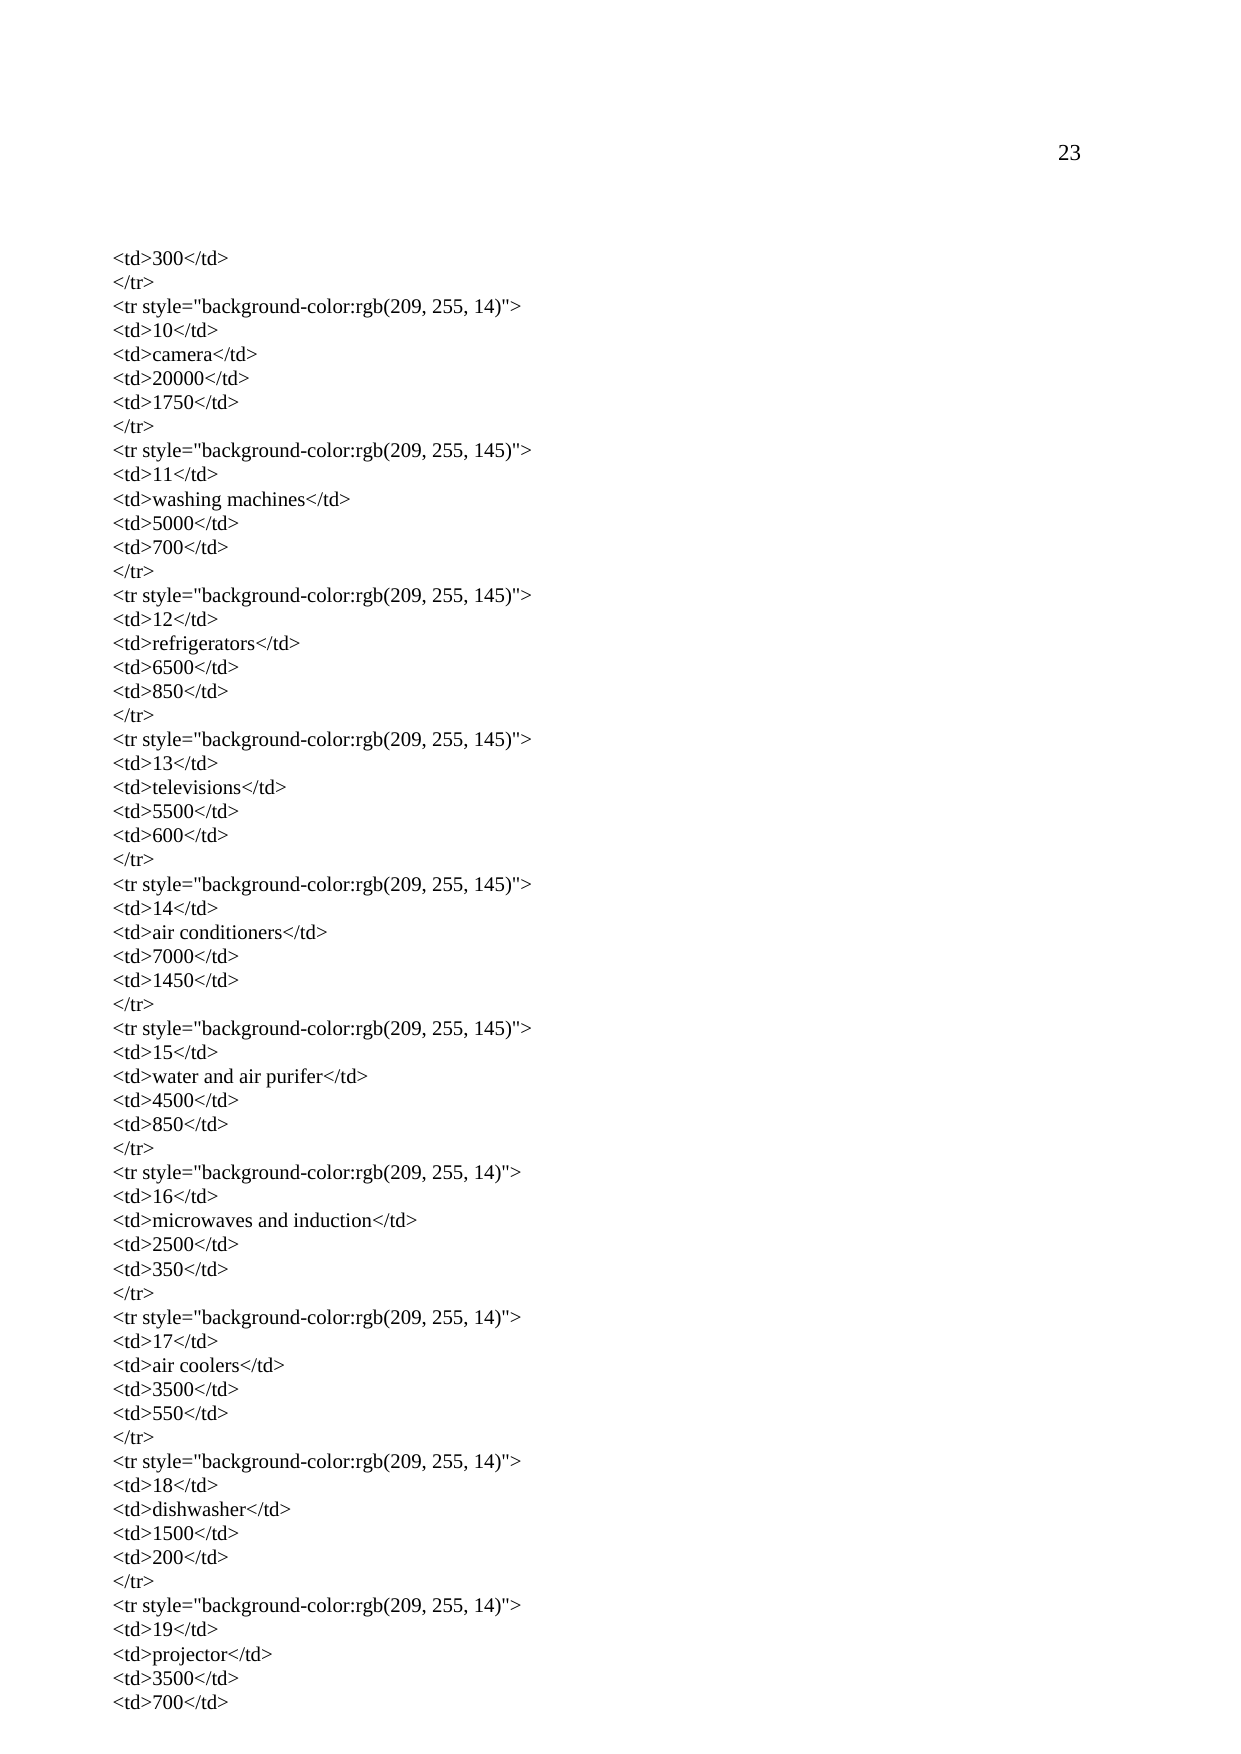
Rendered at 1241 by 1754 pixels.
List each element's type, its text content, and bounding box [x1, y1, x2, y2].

text <td>550</td> [112, 1401, 1130, 1425]
text <td>5500</td> [112, 799, 1130, 823]
text </tr> [112, 992, 1130, 1016]
text <td>850</td> [112, 1112, 1130, 1136]
text <td>7000</td> [112, 944, 1130, 968]
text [112, 294, 1130, 318]
text <td>3500</td> [112, 1666, 1130, 1689]
text <td>14</td> [112, 896, 1130, 919]
text <tr style="background-color:rgb(209, 255, 145)"> [112, 1016, 1130, 1040]
text <td>10</td> [112, 318, 1130, 342]
text <td>12</td> [112, 607, 1130, 631]
text </tr> [112, 703, 1130, 727]
text <td>850</td> [112, 679, 1130, 703]
text </tr> [112, 270, 1130, 294]
text <td>refrigerators</td> [112, 631, 1130, 655]
text <td>350</td> [112, 1256, 1130, 1281]
text <td>11</td> [112, 462, 1130, 486]
text </tr> [112, 559, 1130, 583]
text <td>300</td> [112, 246, 1130, 270]
text <td>1500</td> [112, 1521, 1130, 1545]
text </tr> [112, 1569, 1130, 1593]
text <td>1750</td> [112, 390, 1130, 414]
text <td>televisions</td> [112, 775, 1130, 799]
text <td>microwaves and induction</td> [112, 1208, 1130, 1232]
text </tr> [112, 1281, 1130, 1304]
text <td>600</td> [112, 823, 1130, 847]
text <td>3500</td> [112, 1377, 1130, 1401]
text <td>13</td> [112, 751, 1130, 775]
text <td>washing machines</td> [112, 486, 1130, 511]
text <td>dishwasher</td> [112, 1497, 1130, 1521]
text </tr> [112, 1425, 1130, 1449]
text <td>1450</td> [112, 968, 1130, 992]
text <tr style="background-color:rgb(209, 255, 14)"> [112, 1304, 1130, 1329]
text <tr style="background-color:rgb(209, 255, 145)"> [112, 871, 1130, 896]
text <td>16</td> [112, 1184, 1130, 1208]
text <td>5000</td> [112, 511, 1130, 534]
text <td>air coolers</td> [112, 1353, 1130, 1377]
text <tr style="background-color:rgb(209, 255, 14)"> [112, 1160, 1130, 1184]
text <td>2500</td> [112, 1232, 1130, 1256]
text <tr style="background-color:rgb(209, 255, 145)"> [112, 438, 1130, 462]
text <td>700</td> [112, 1689, 1130, 1714]
text <td>water and air purifer</td> [112, 1064, 1130, 1088]
text <td>projector</td> [112, 1641, 1130, 1666]
text <td>200</td> [112, 1545, 1130, 1569]
text <td>18</td> [112, 1473, 1130, 1497]
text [112, 1593, 1130, 1617]
text <td>6500</td> [112, 655, 1130, 679]
text </tr> [112, 847, 1130, 871]
text <td>20000</td> [112, 366, 1130, 390]
text <td>camera</td> [112, 342, 1130, 366]
text <td>4500</td> [112, 1088, 1130, 1112]
text <td>19</td> [112, 1617, 1130, 1641]
text </tr> [112, 414, 1130, 438]
text <tr style="background-color:rgb(209, 255, 145)"> [112, 583, 1130, 607]
text <td>700</td> [112, 534, 1130, 559]
text </tr> [112, 1136, 1130, 1160]
text <td>17</td> [112, 1329, 1130, 1353]
text <td>15</td> [112, 1040, 1130, 1064]
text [112, 1449, 1130, 1473]
text <td>air conditioners</td> [112, 919, 1130, 944]
text <tr style="background-color:rgb(209, 255, 145)"> [112, 727, 1130, 751]
